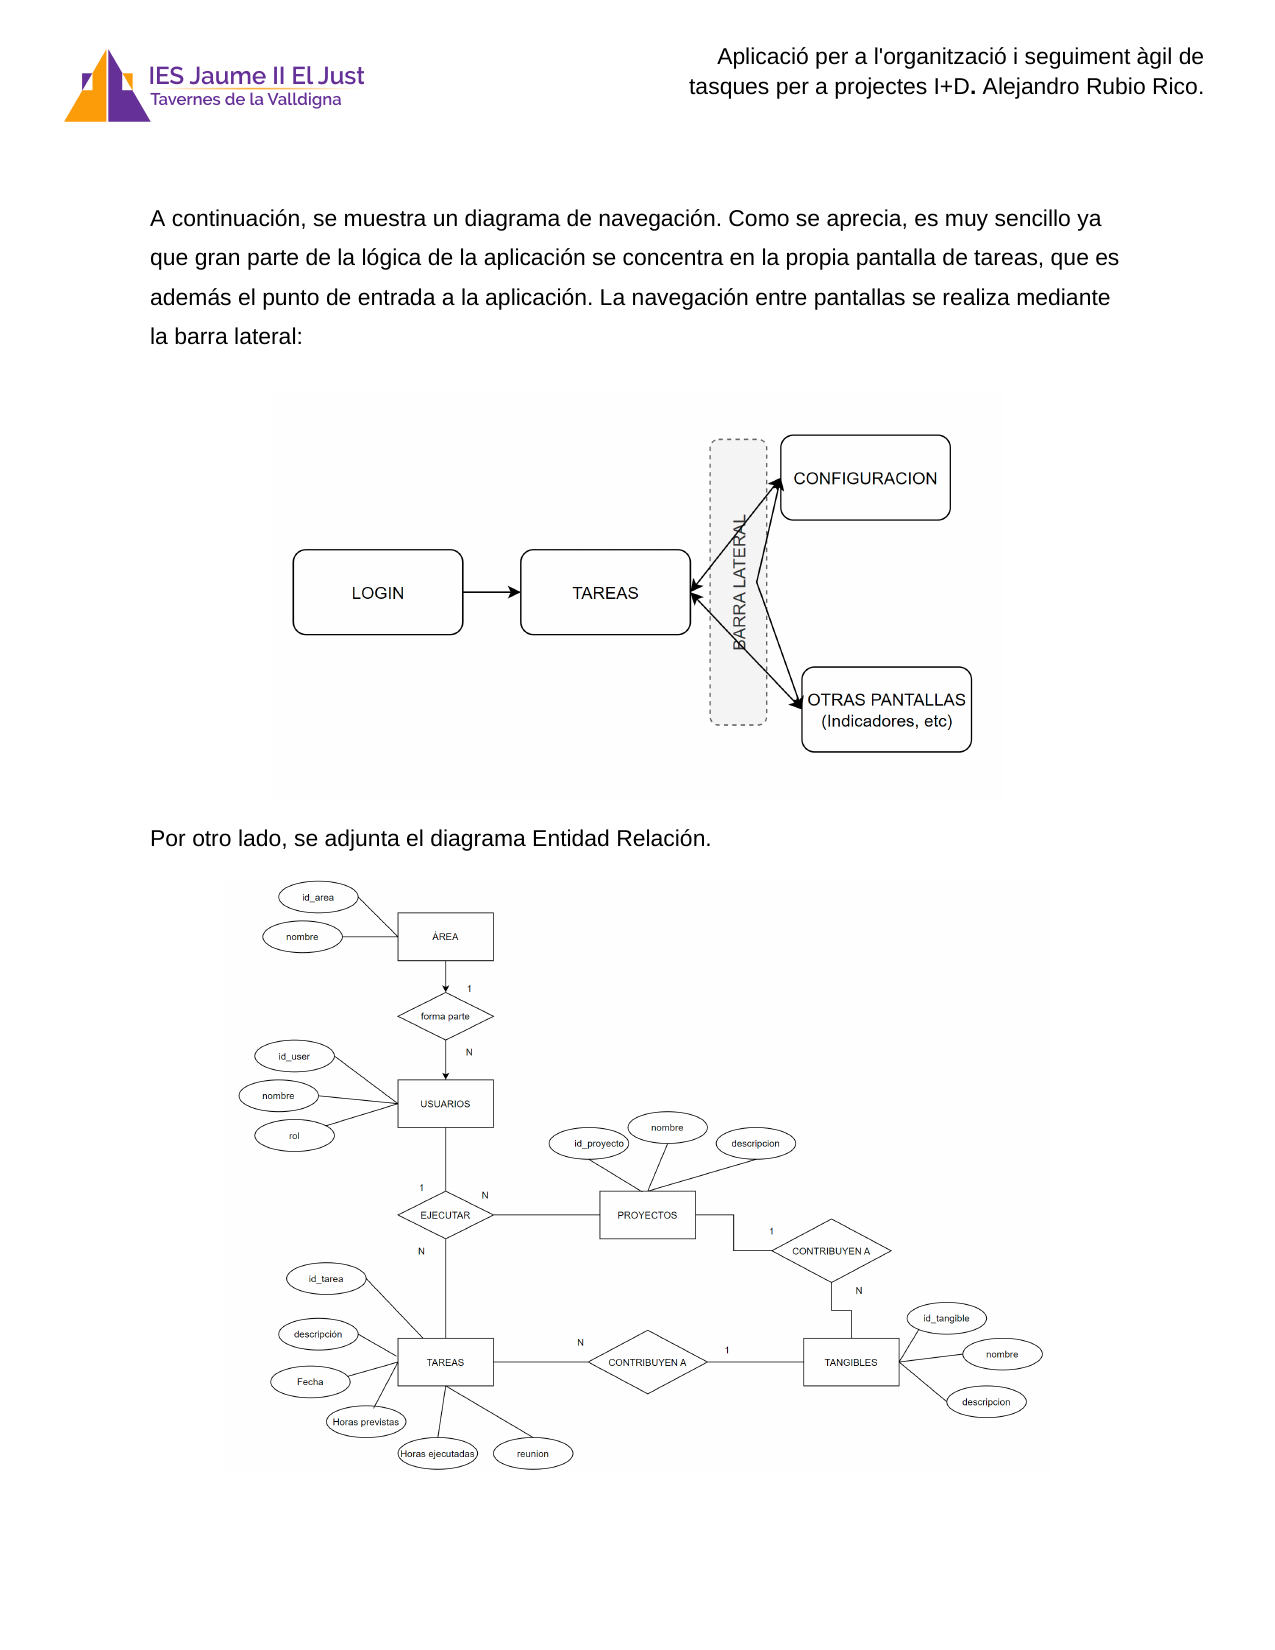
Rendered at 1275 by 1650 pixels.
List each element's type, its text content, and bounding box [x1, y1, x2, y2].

text A continuación, se muestra un diagrama de navegación. Como se aprecia, es muy sencillo ya que gran parte de la lógica de la aplicación se concentra en la propia pantalla de tareas, que es además el punto de entrada a la aplicación. La navegación entre pantallas se realiza mediante la barra lateral: [150, 205, 1125, 350]
picture [61, 42, 364, 129]
picture [225, 877, 1050, 1472]
picture [270, 389, 1005, 799]
text Por otro lado, se adjunta el diagrama Entidad Relación. [150, 824, 1125, 851]
